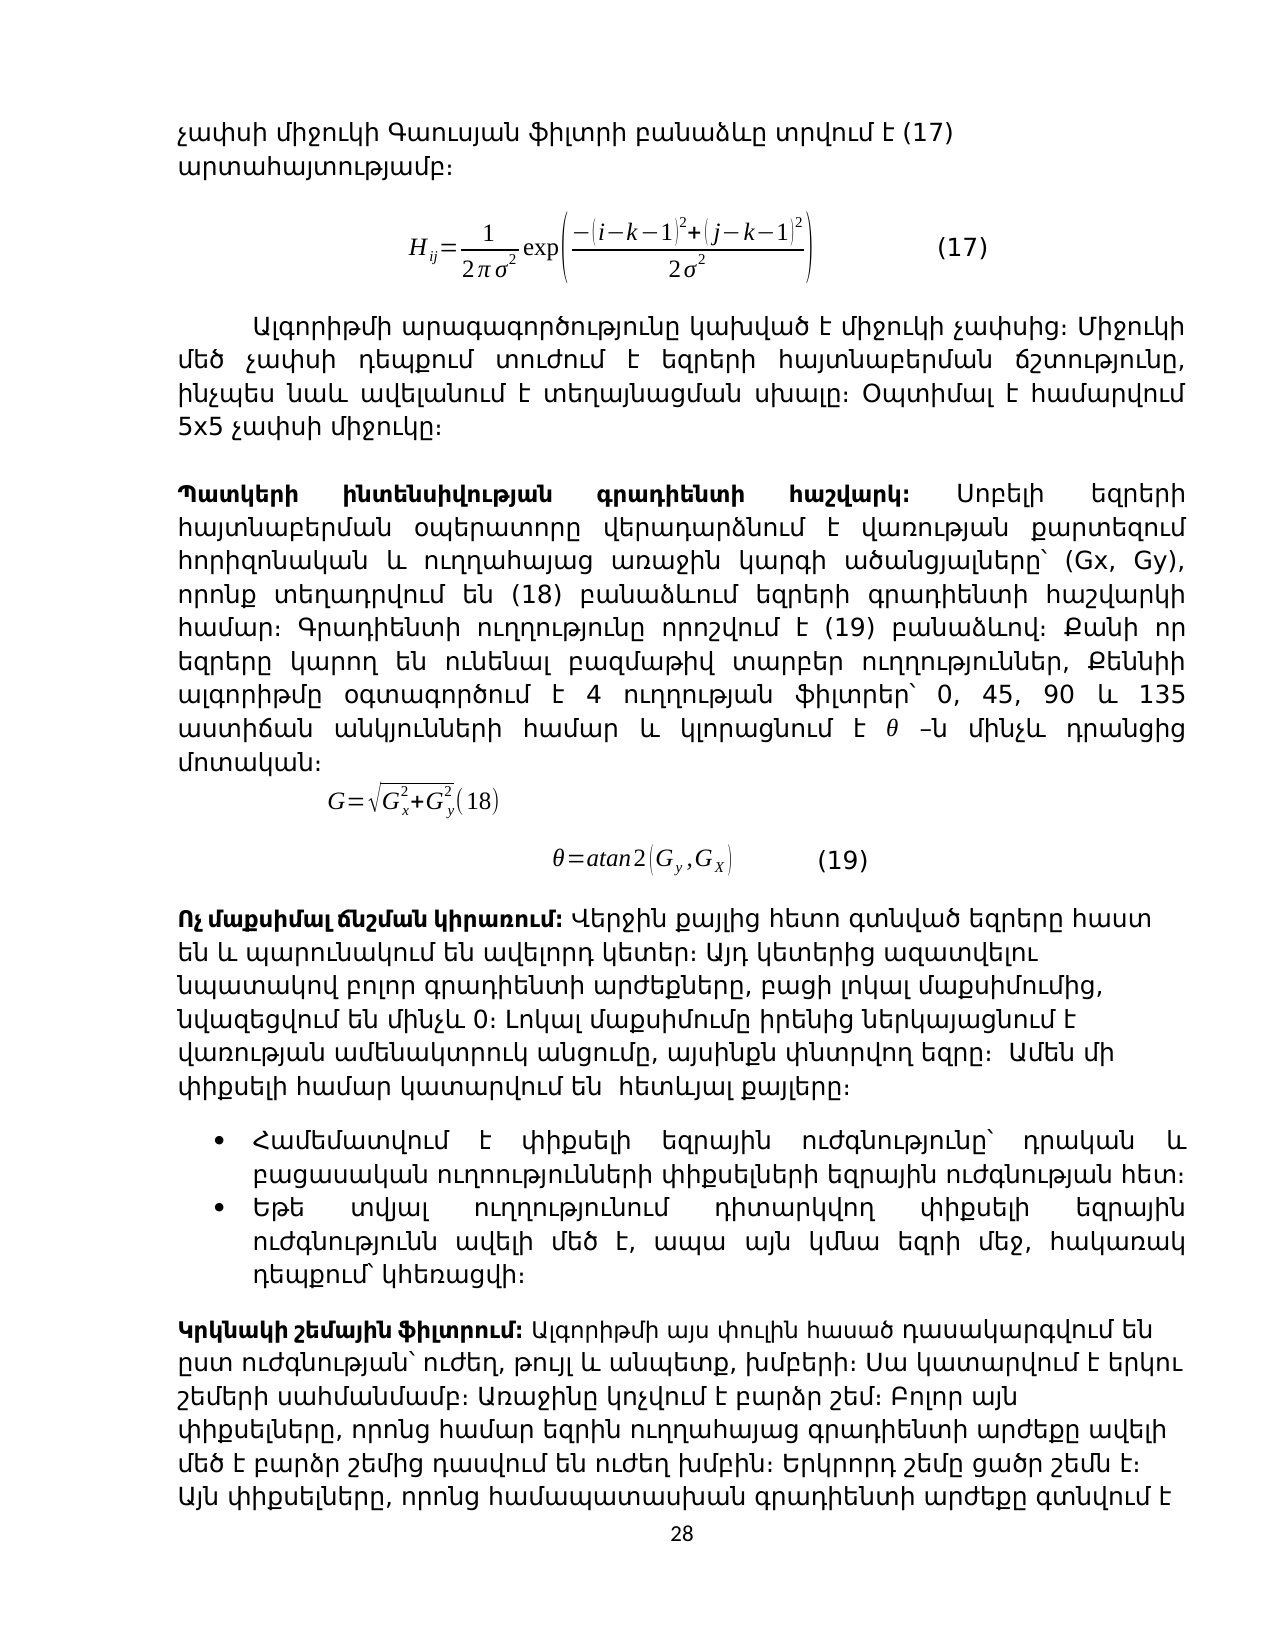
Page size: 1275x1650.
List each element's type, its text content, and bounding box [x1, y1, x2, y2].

text (19) [224, 843, 1183, 878]
text Պատկերի ինտենսիվության գրադիենտի հաշվարկ։ Սոբելի եզրերի հայտնաբերման օպերատորը վերադարձնում է վառության քարտեզում հորիզոնական և ուղղահայաց առաջին կարգի ածանցյալները՝ (Gx, Gy), որոնք տեղադրվում են (18) բանաձևում եզրերի գրադիենտի հաշվարկի համար։ Գրադիենտի ուղղությունը որոշվում է (19) բանաձևով։ Քանի որ եզրերը կարող են ունենալ բազմաթիվ տարբեր ուղղություններ, Քեննիի ալգորիթմը օգտագործում է 4 ուղղության ֆիլտրեր՝ 0, 45, 90 և 135 աստիճան անկյունների համար և կլորացնում է –ն մինչև դրանցից մոտական։ [177, 479, 1186, 818]
text (17) [213, 210, 1183, 286]
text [177, 1315, 1186, 1512]
list Համեմատվում է փիքսելի եզրային ուժգնությունը՝ դրական և բացասական ուղոությունների փիքսելների եզրային ուժգնության հետ։ [215, 1126, 1186, 1189]
text Ոչ մաքսիմալ ճնշման կիրառում։ Վերջին քայլից հետո գտնված եզրերը հաստ են և պարունակում են ավելորդ կետեր։ Այդ կետերից ազատվելու նպատակով բոլոր գրադիենտի արժեքները, բացի լոկալ մաքսիմումից, նվազեցվում են մինչև 0։ Լոկալ մաքսիմումը իրենից ներկայացնում է վառության ամենակտրուկ անցումը, այսինքն փնտրվող եզրը։ Ամեն մի փիքսելի համար կատարվում են հետևյալ քայլերը։ [177, 904, 1186, 1101]
list Եթե տվյալ ուղղությունում դիտարկվող փիքսելի եզրային ուժգնությունն ավելի մեծ է, ապա այն կմնա եզրի մեջ, հակառակ դեպքում՝ կհեռացվի։ [215, 1193, 1186, 1289]
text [177, 118, 1186, 181]
text Ալգորիթմի արագագործությունը կախված է միջուկի չափսից։ Միջուկի մեծ չափսի դեպքում տուժում է եզրերի հայտնաբերման ճշտությունը, ինչպես նաև ավելանում է տեղայնացման սխալը։ Օպտիմալ է համարվում 5x5 չափսի միջուկը։ [177, 312, 1186, 442]
